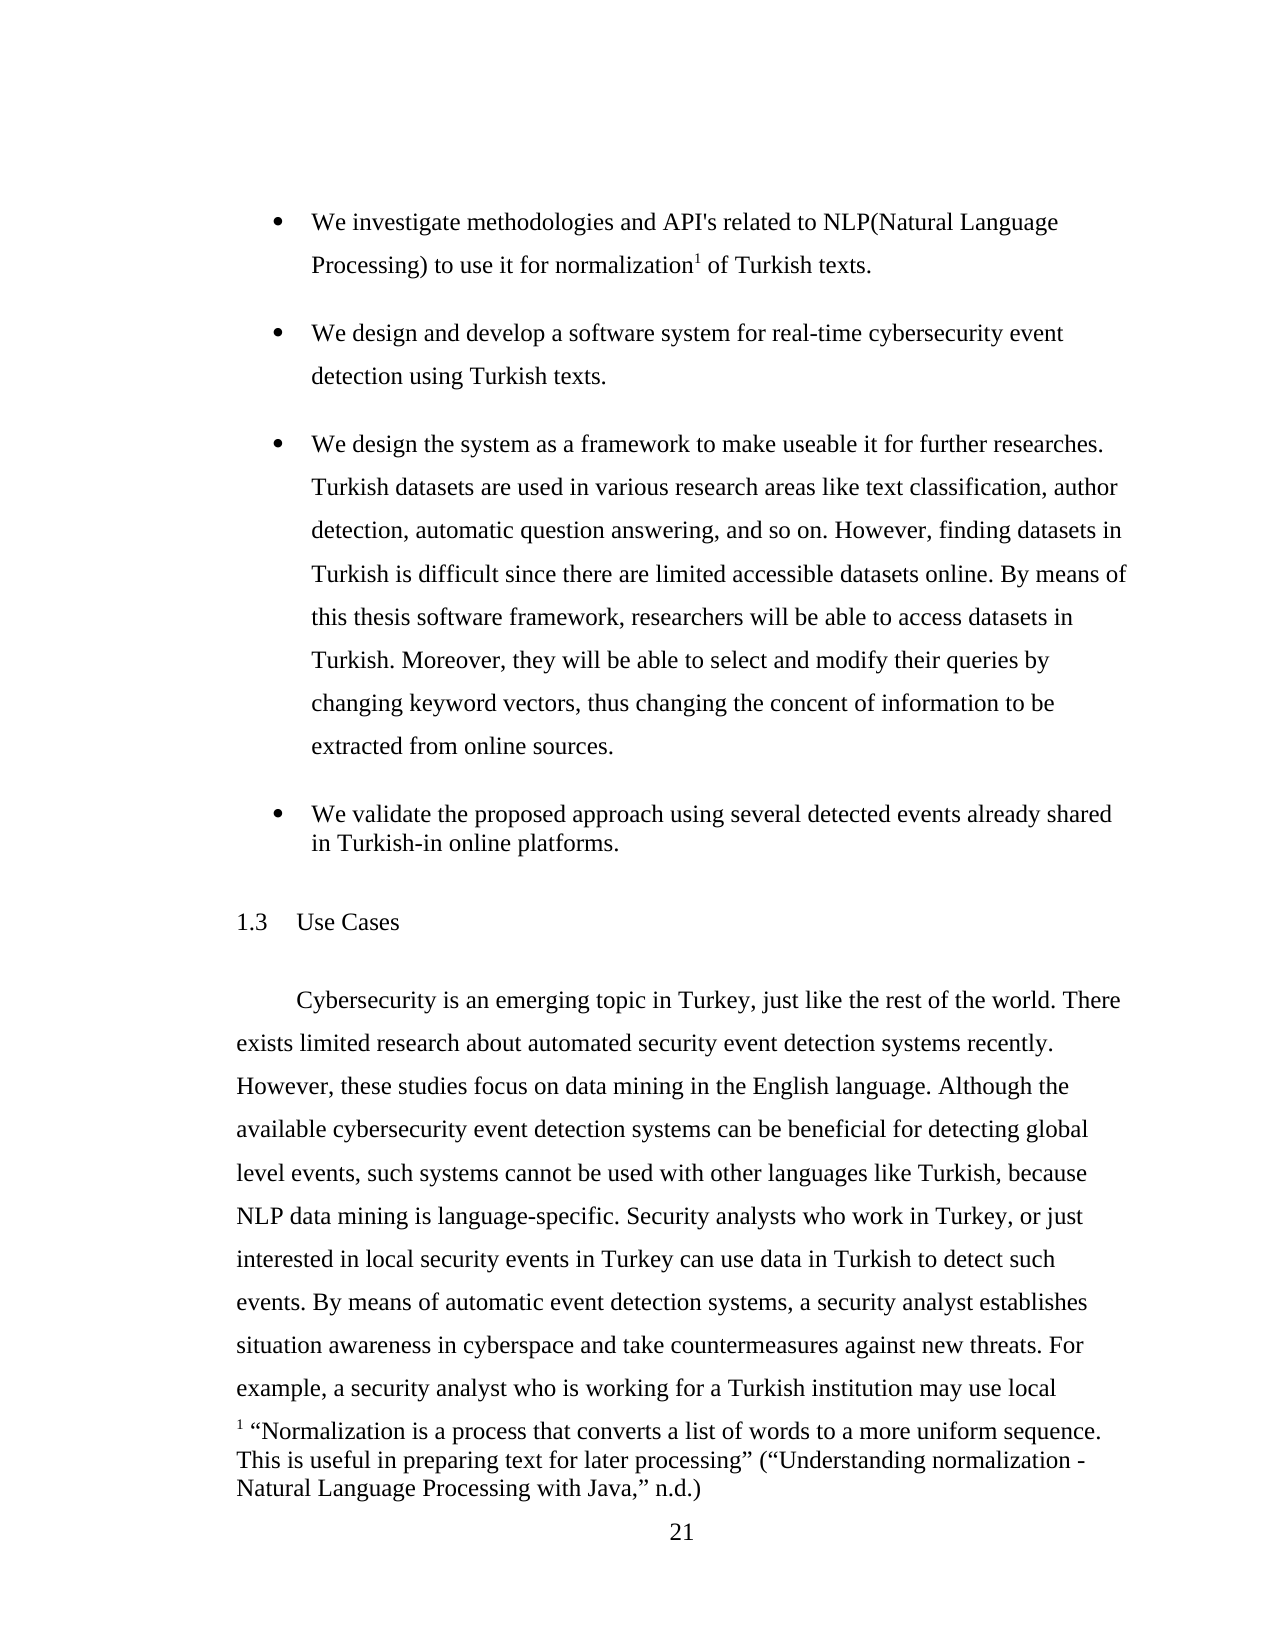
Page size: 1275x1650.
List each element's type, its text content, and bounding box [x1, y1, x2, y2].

list We design and develop a software system for real-time cybersecurity event detection using Turkish texts. [274, 318, 1127, 390]
list We validate the proposed approach using several detected events already shared in Turkish-in online platforms. [274, 799, 1127, 857]
list We design the system as a framework to make useable it for further researches. Turkish datasets are used in various research areas like text classification, author detection, automatic question answering, and so on. However, finding datasets in Turkish is difficult since there are limited accessible datasets online. By means of this thesis software framework, researchers will be able to access datasets in Turkish. Moreover, they will be able to select and modify their queries by changing keyword vectors, thus changing the concent of information to be extracted from online sources. [274, 429, 1127, 760]
list We investigate methodologies and API's related to NLP(Natural Language Processing) to use it for normalization of Turkish texts. [274, 207, 1127, 279]
subtitle Use Cases [236, 907, 1127, 936]
